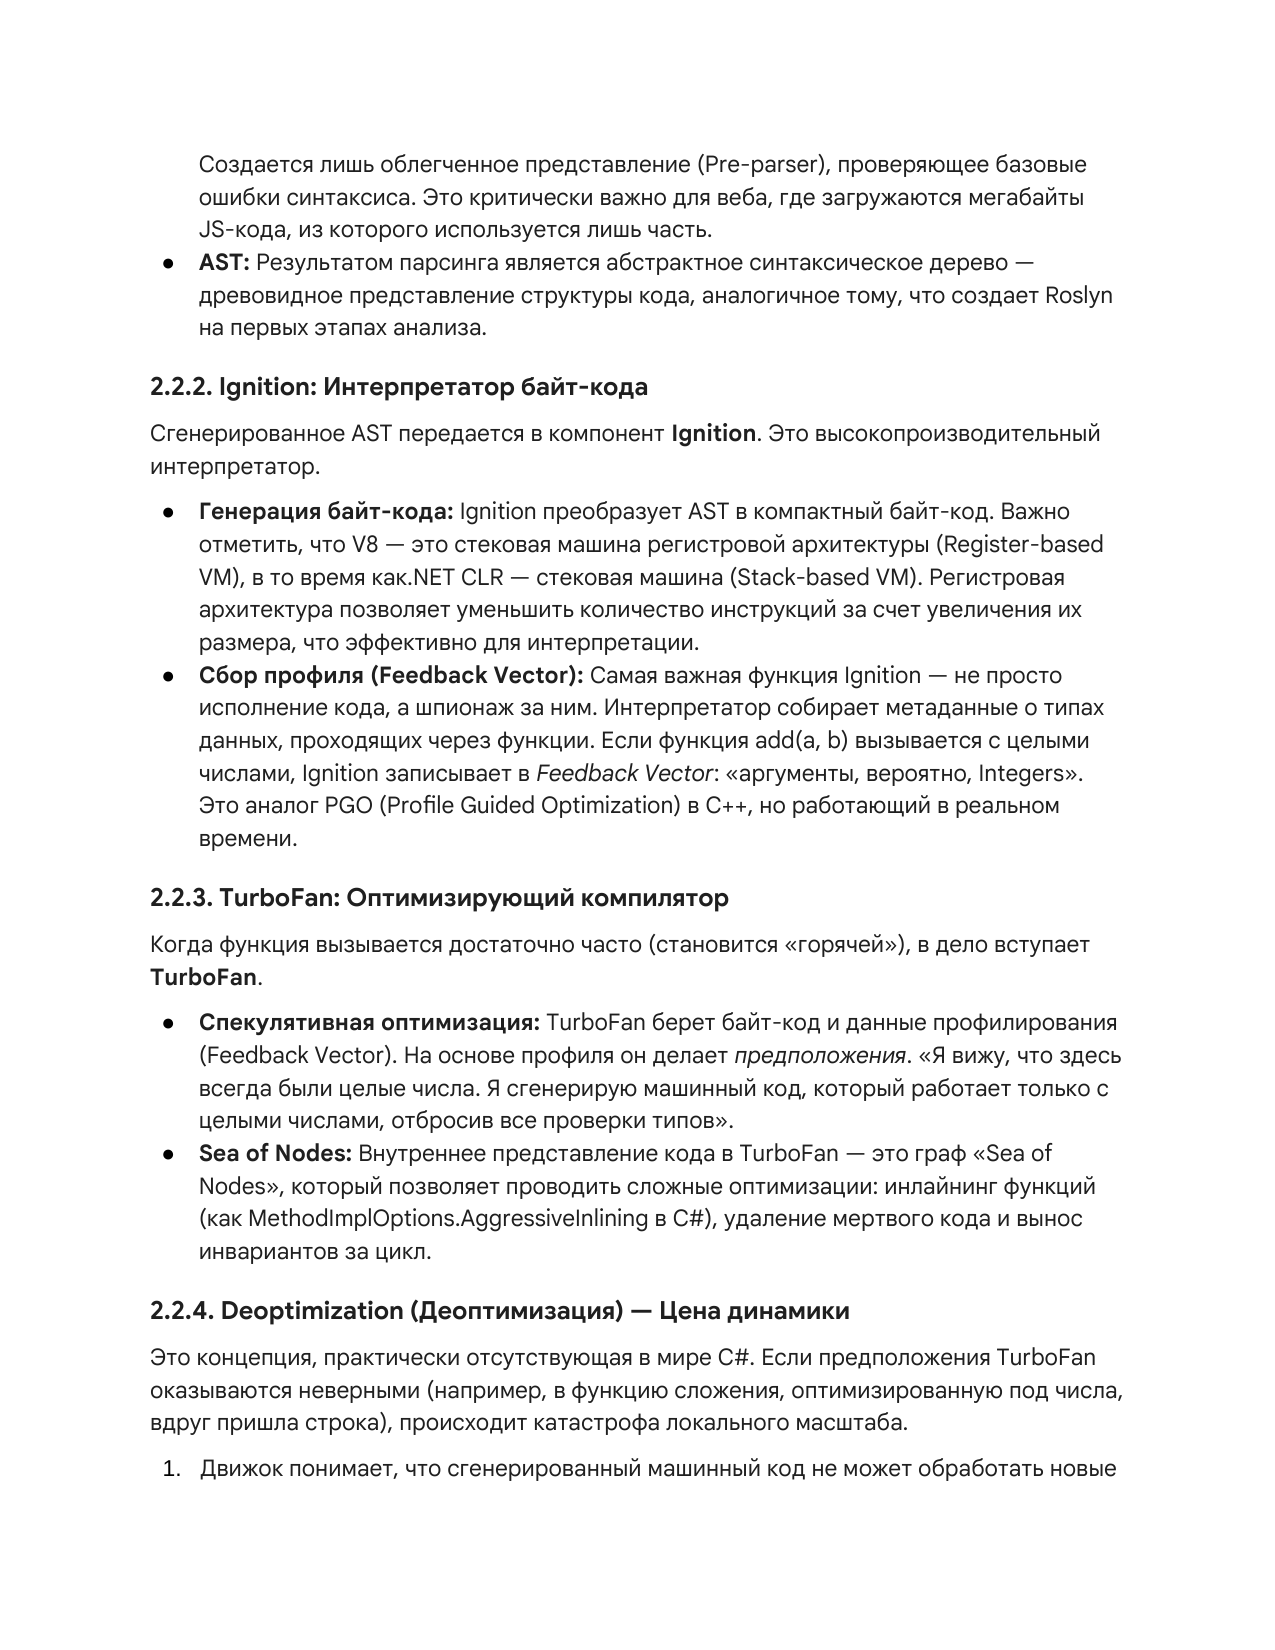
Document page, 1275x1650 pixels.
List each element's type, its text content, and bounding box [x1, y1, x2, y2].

list Sea of Nodes: Внутреннее представление кода в TurboFan — это граф «Sea of Nodes», который позволяет проводить сложные оптимизации: инлайнинг функций (как MethodImplOptions.AggressiveInlining в C#), удаление мертвого кода и вынос инвариантов за цикл. [161, 1139, 1125, 1266]
text Это концепция, практически отсутствующая в мире C#. Если предположения TurboFan оказываются неверными (например, в функцию сложения, оптимизированную под числа, вдруг пришла строка), происходит катастрофа локального масштаба. [150, 1343, 1125, 1437]
text Когда функция вызывается достаточно часто (становится «горячей»), в дело вступает TurboFan. [150, 930, 1125, 992]
list Спекулятивная оптимизация: TurboFan берет байт-код и данные профилирования (Feedback Vector). На основе профиля он делает предположения. «Я вижу, что здесь всегда были целые числа. Я сгенерирую машинный код, который работает только с целыми числами, отбросив все проверки типов». [161, 1008, 1125, 1135]
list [161, 150, 1125, 244]
list AST: Результатом парсинга является абстрактное синтаксическое дерево — древовидное представление структуры кода, аналогичное тому, что создает Roslyn на первых этапах анализа. [161, 248, 1125, 342]
subtitle 2.2.3. TurboFan: Оптимизирующий компилятор [150, 882, 1125, 913]
list Сбор профиля (Feedback Vector): Самая важная функция Ignition — не просто исполнение кода, а шпионаж за ним. Интерпретатор собирает метаданные о типах данных, проходящих через функции. Если функция add(a, b) вызывается с целыми числами, Ignition записывает в Feedback Vector: «аргументы, вероятно, Integers». Это аналог PGO (Profile Guided Optimization) в C++, но работающий в реальном времени. [161, 661, 1125, 853]
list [162, 1454, 1125, 1483]
subtitle 2.2.4. Deoptimization (Деоптимизация) — Цена динамики [150, 1295, 1125, 1326]
list Генерация байт-кода: Ignition преобразует AST в компактный байт-код. Важно отметить, что V8 — это стековая машина регистровой архитектуры (Register-based VM), в то время как.NET CLR — стековая машина (Stack-based VM). Регистровая архитектура позволяет уменьшить количество инструкций за счет увеличения их размера, что эффективно для интерпретации. [161, 497, 1125, 657]
subtitle 2.2.2. Ignition: Интерпретатор байт-кода [150, 371, 1125, 403]
text Сгенерированное AST передается в компонент Ignition. Это высокопроизводительный интерпретатор. [150, 419, 1125, 481]
